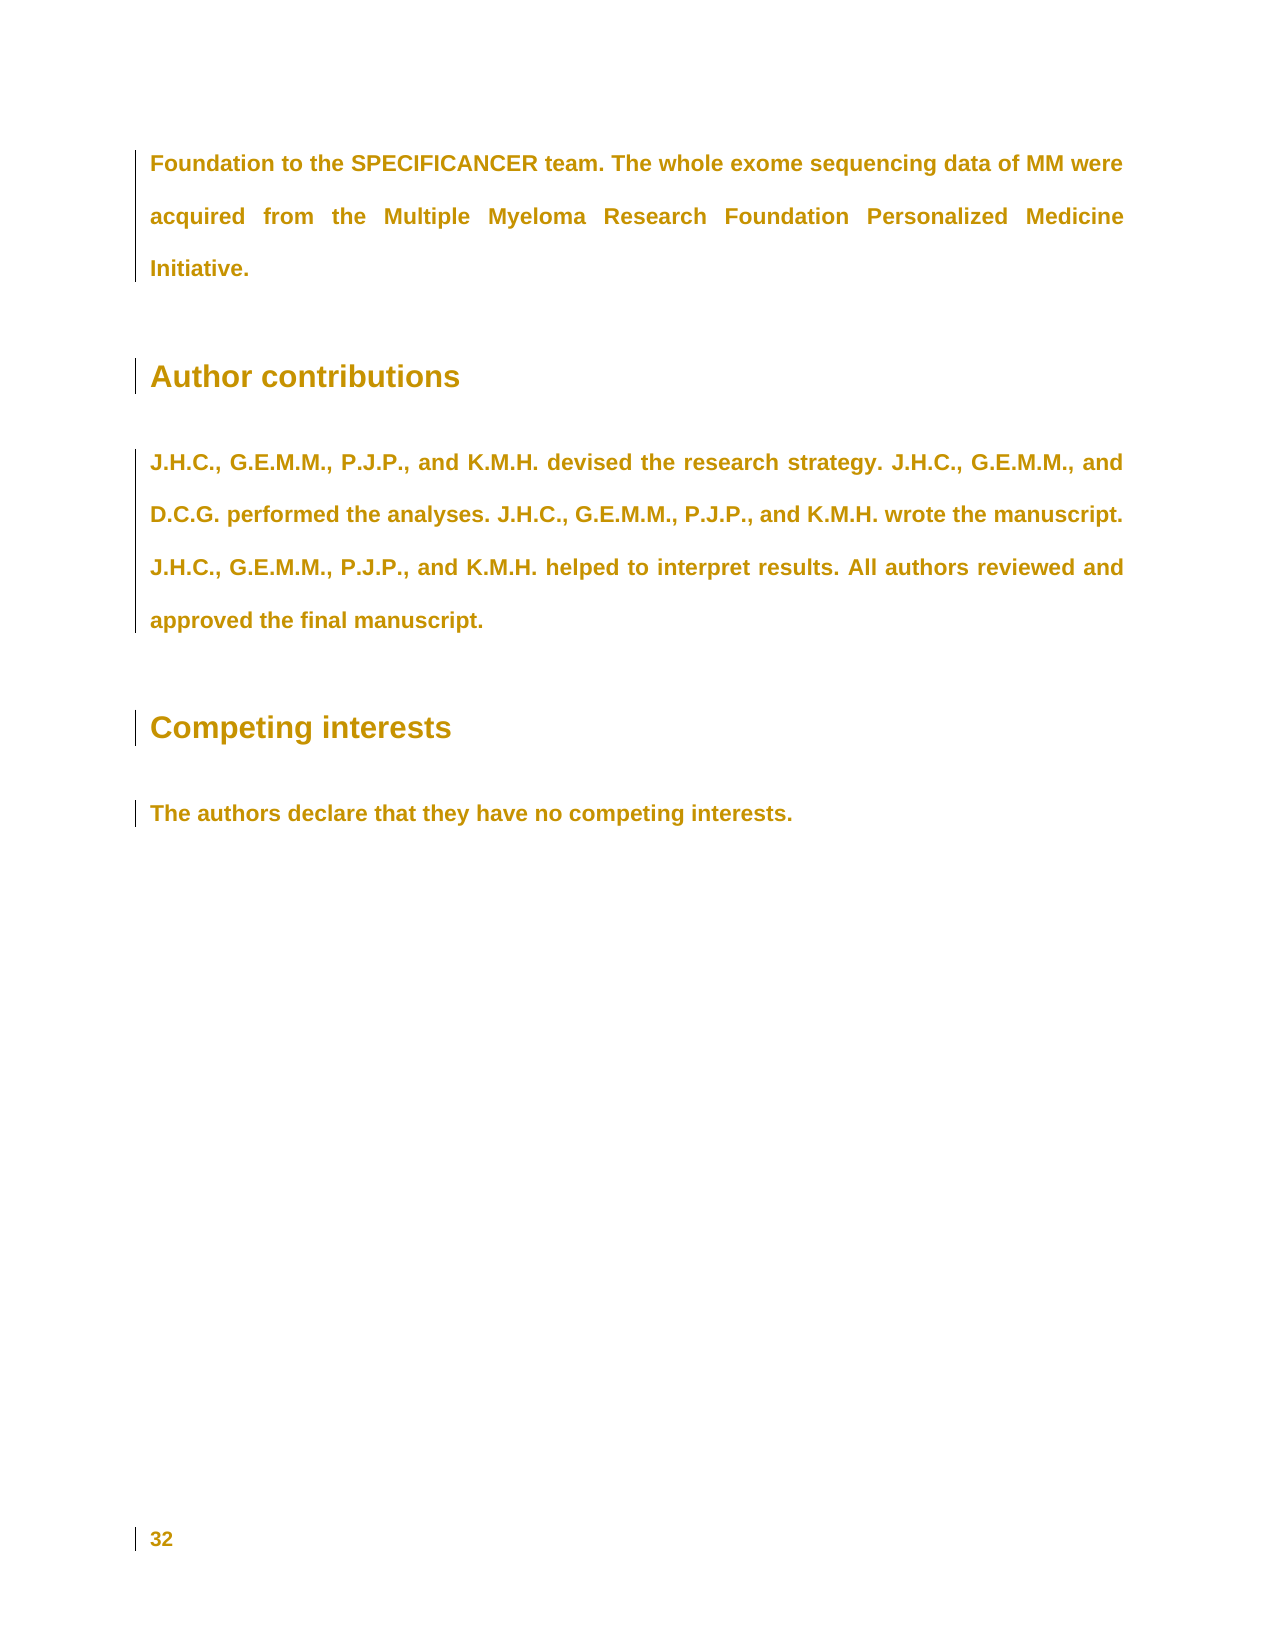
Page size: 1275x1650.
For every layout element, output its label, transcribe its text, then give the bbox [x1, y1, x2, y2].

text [150, 150, 1125, 282]
subtitle Competing interests [150, 709, 1125, 746]
text The authors declare that they have no competing interests. [150, 800, 1125, 827]
subtitle Author contributions [150, 358, 1125, 394]
text J.H.C., G.E.M.M., P.J.P., and K.M.H. devised the research strategy. J.H.C., G.E.M.M., and D.C.G. performed the analyses. J.H.C., G.E.M.M., P.J.P., and K.M.H. wrote the manuscript. J.H.C., G.E.M.M., P.J.P., and K.M.H. helped to interpret results. All authors reviewed and approved the final manuscript. [150, 449, 1125, 633]
